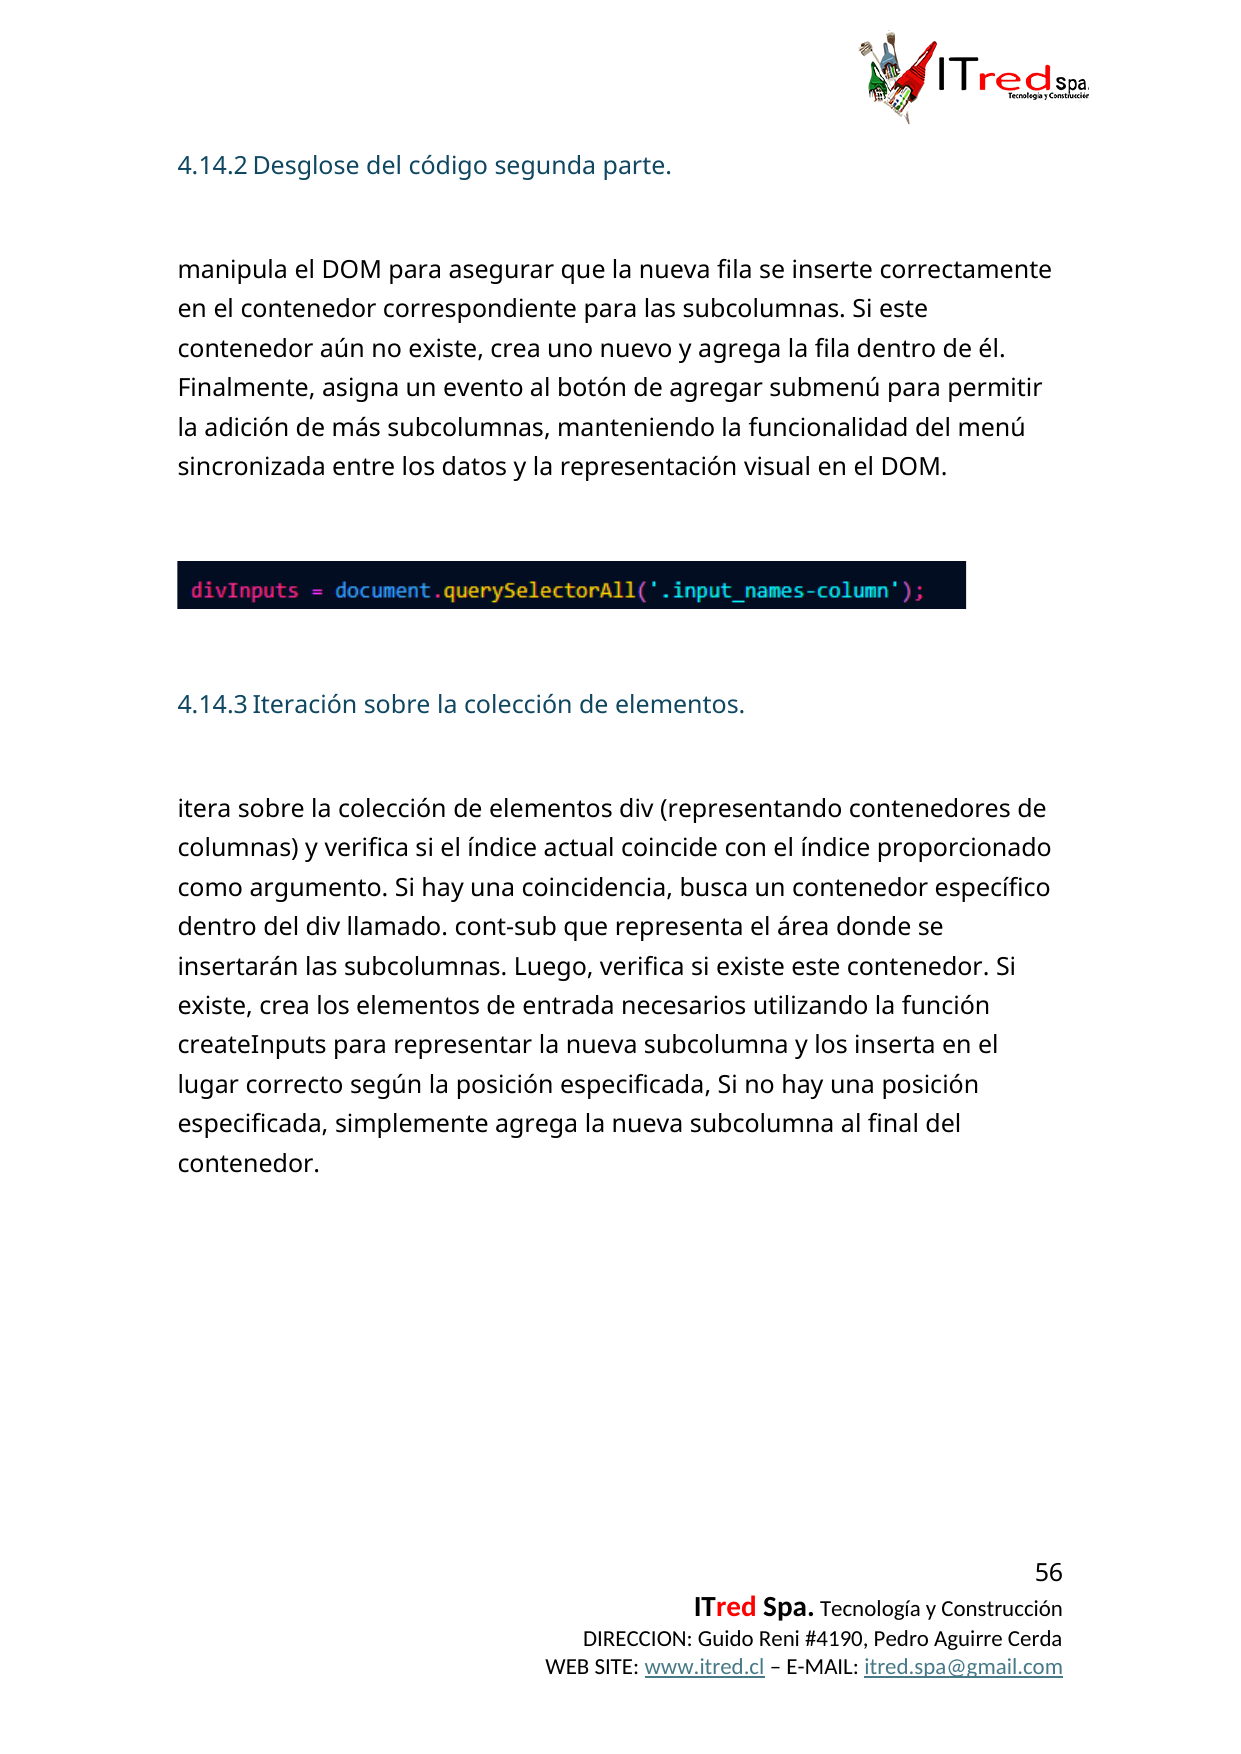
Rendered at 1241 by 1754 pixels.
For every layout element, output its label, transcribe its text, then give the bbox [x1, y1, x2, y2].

subtitle Desglose del código segunda parte. [177, 148, 1063, 182]
text itera sobre la colección de elementos div (representando contenedores de columnas) y verifica si el índice actual coincide con el índice proporcionado como argumento. Si hay una coincidencia, busca un contenedor específico dentro del div llamado. cont-sub que representa el área donde se insertarán las subcolumnas. Luego, verifica si existe este contenedor. Si existe, crea los elementos de entrada necesarios utilizando la función createInputs para representar la nueva subcolumna y los inserta en el lugar correcto según la posición especificada, Si no hay una posición especificada, simplemente agrega la nueva subcolumna al final del contenedor. [177, 790, 1063, 1180]
subtitle Iteración sobre la colección de elementos. [177, 686, 1063, 720]
text manipula el DOM para asegurar que la nueva fila se inserte correctamente en el contenedor correspondiente para las subcolumnas. Si este contenedor aún no existe, crea uno nuevo y agrega la fila dentro de él. Finalmente, asigna un evento al botón de agregar submenú para permitir la adición de más subcolumnas, manteniendo la funcionalidad del menú sincronizada entre los datos y la representación visual en el DOM. [177, 252, 1063, 483]
picture [857, 30, 1089, 124]
picture [177, 561, 967, 609]
